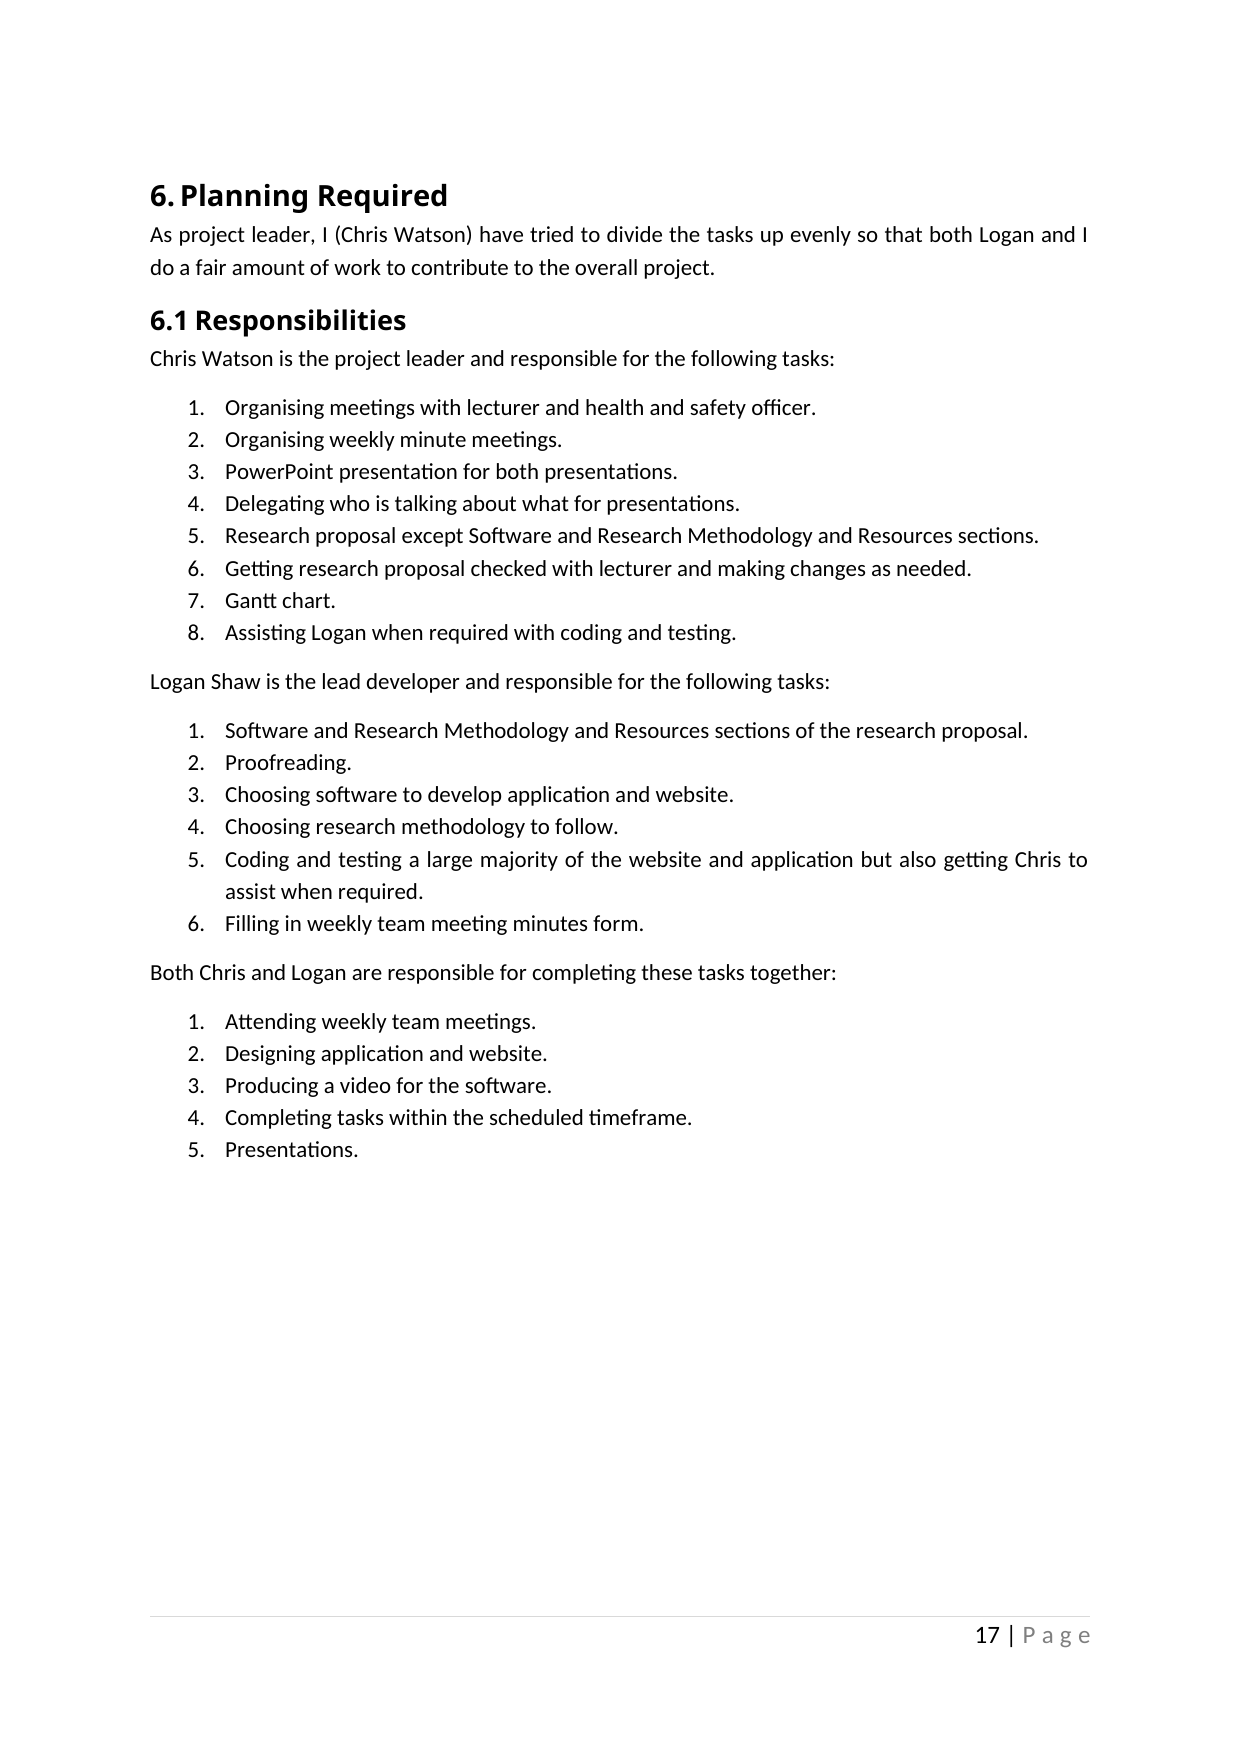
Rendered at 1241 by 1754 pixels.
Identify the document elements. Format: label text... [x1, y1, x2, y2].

list Research proposal except Software and Research Methodology and Resources sections. [187, 522, 1090, 550]
list Assisting Logan when required with coding and testing. [187, 618, 1090, 646]
list Choosing software to develop application and website. [187, 780, 1090, 808]
text Chris Watson is the project leader and responsible for the following tasks: [150, 344, 1090, 372]
text As project leader, I (Chris Watson) have tried to divide the tasks up evenly so that both Logan and I do a fair amount of work to contribute to the overall project. [150, 221, 1090, 281]
list Proofreading. [187, 748, 1090, 776]
list Organising meetings with lecturer and health and safety officer. [187, 393, 1090, 421]
text Both Chris and Logan are responsible for completing these tasks together: [150, 958, 1090, 986]
list Completing tasks within the scheduled timeframe. [187, 1103, 1090, 1131]
list PowerPoint presentation for both presentations. [187, 457, 1090, 485]
list Organising weekly minute meetings. [187, 425, 1090, 453]
list Designing application and website. [187, 1039, 1090, 1067]
list Filling in weekly team meeting minutes form. [187, 909, 1090, 937]
list Delegating who is talking about what for presentations. [187, 489, 1090, 517]
list Producing a video for the software. [187, 1071, 1090, 1099]
list Coding and testing a large majority of the website and application but also getting Chris to assist when required. [187, 845, 1090, 905]
list Choosing research methodology to follow. [187, 812, 1090, 841]
list Presentations. [187, 1136, 1090, 1163]
subtitle Responsibilities [150, 302, 1090, 338]
list Getting research proposal checked with lecturer and making changes as needed. [187, 554, 1090, 582]
list Gantt chart. [187, 586, 1090, 614]
text Logan Shaw is the lead developer and responsible for the following tasks: [150, 667, 1090, 695]
list Software and Research Methodology and Resources sections of the research proposal. [187, 716, 1090, 744]
list Attending weekly team meetings. [187, 1007, 1090, 1035]
subtitle Planning Required [150, 175, 1090, 215]
